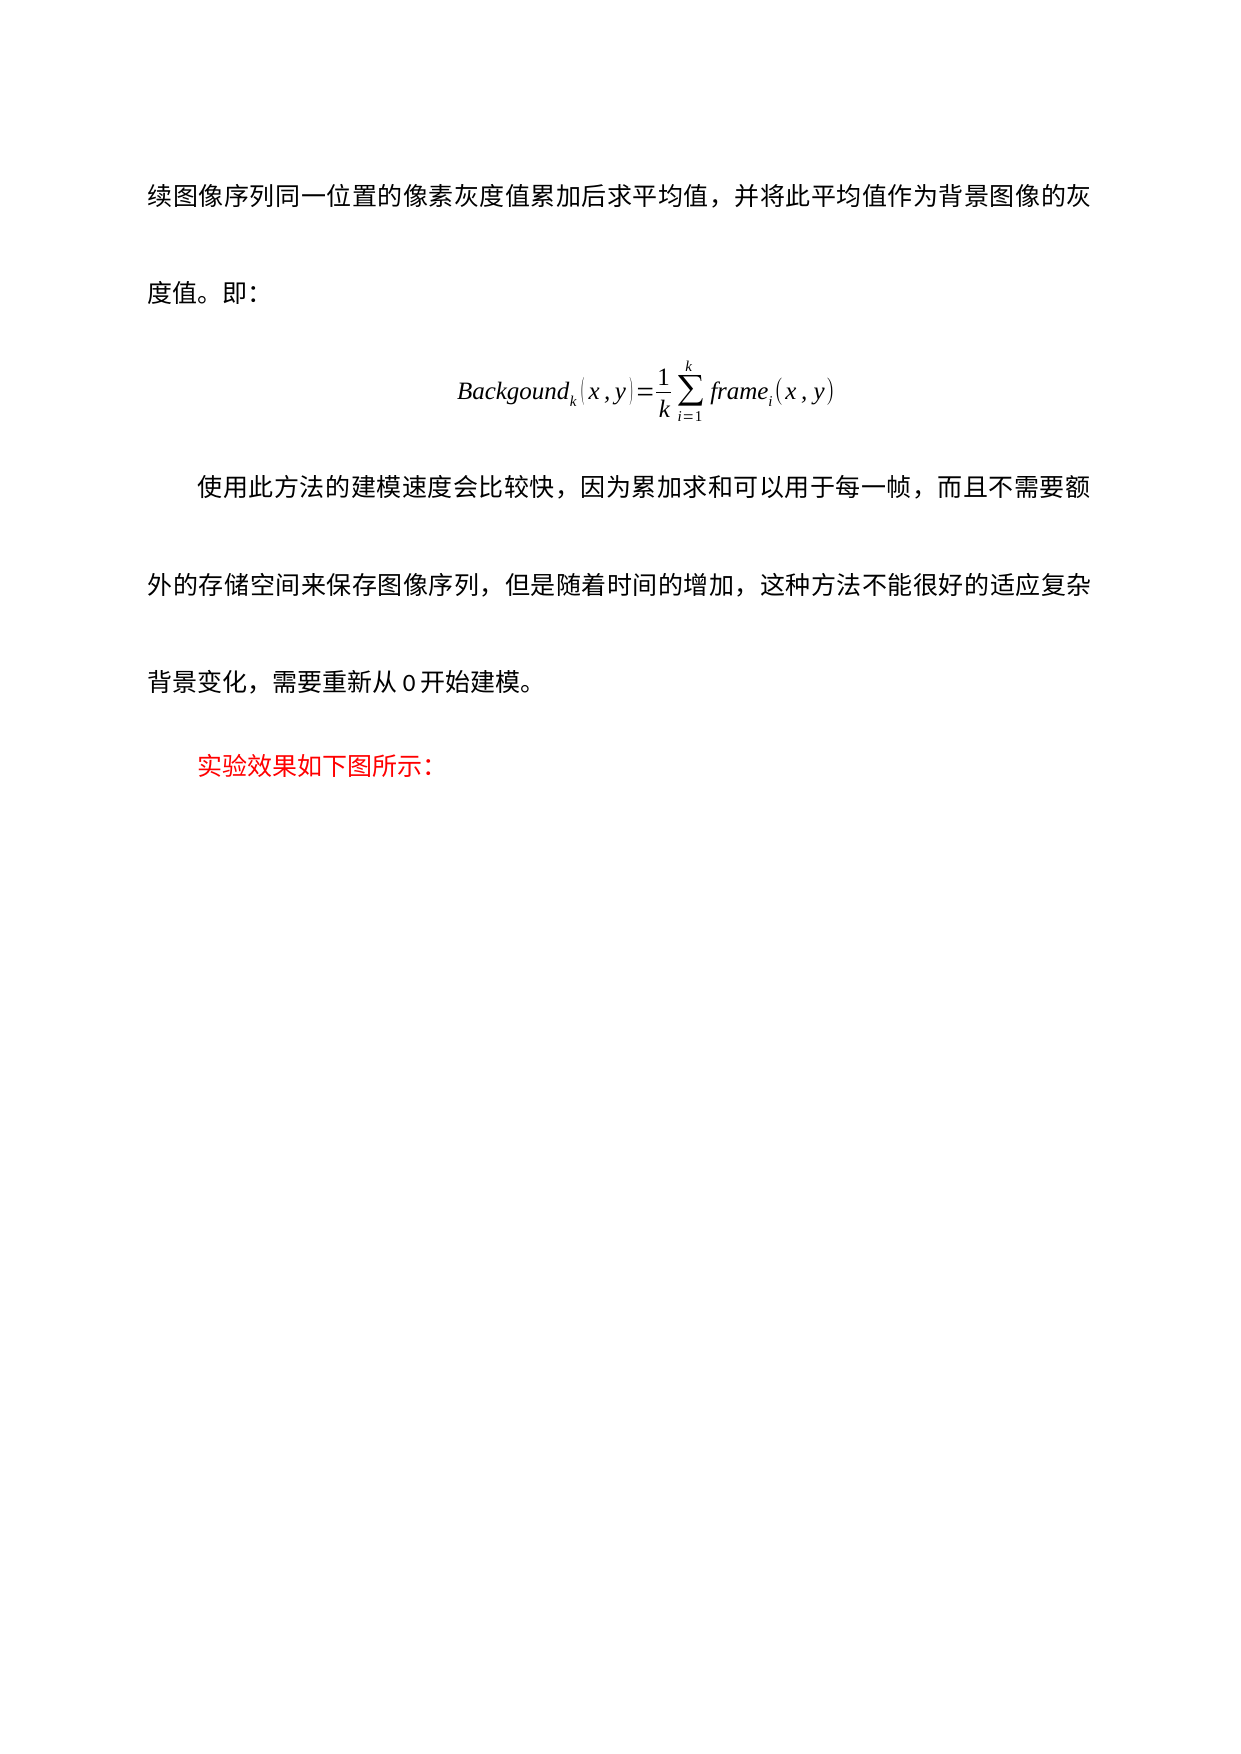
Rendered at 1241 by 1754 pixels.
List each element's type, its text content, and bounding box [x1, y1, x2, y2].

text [148, 162, 1092, 324]
text 使用此方法的建模速度会比较快，因为累加求和可以用于每一帧，而且不需要额外的存储空间来保存图像序列，但是随着时间的增加，这种方法不能很好的适应复杂背景变化，需要重新从0开始建模。 [148, 453, 1092, 713]
text 实验效果如下图所示： [148, 732, 1092, 797]
